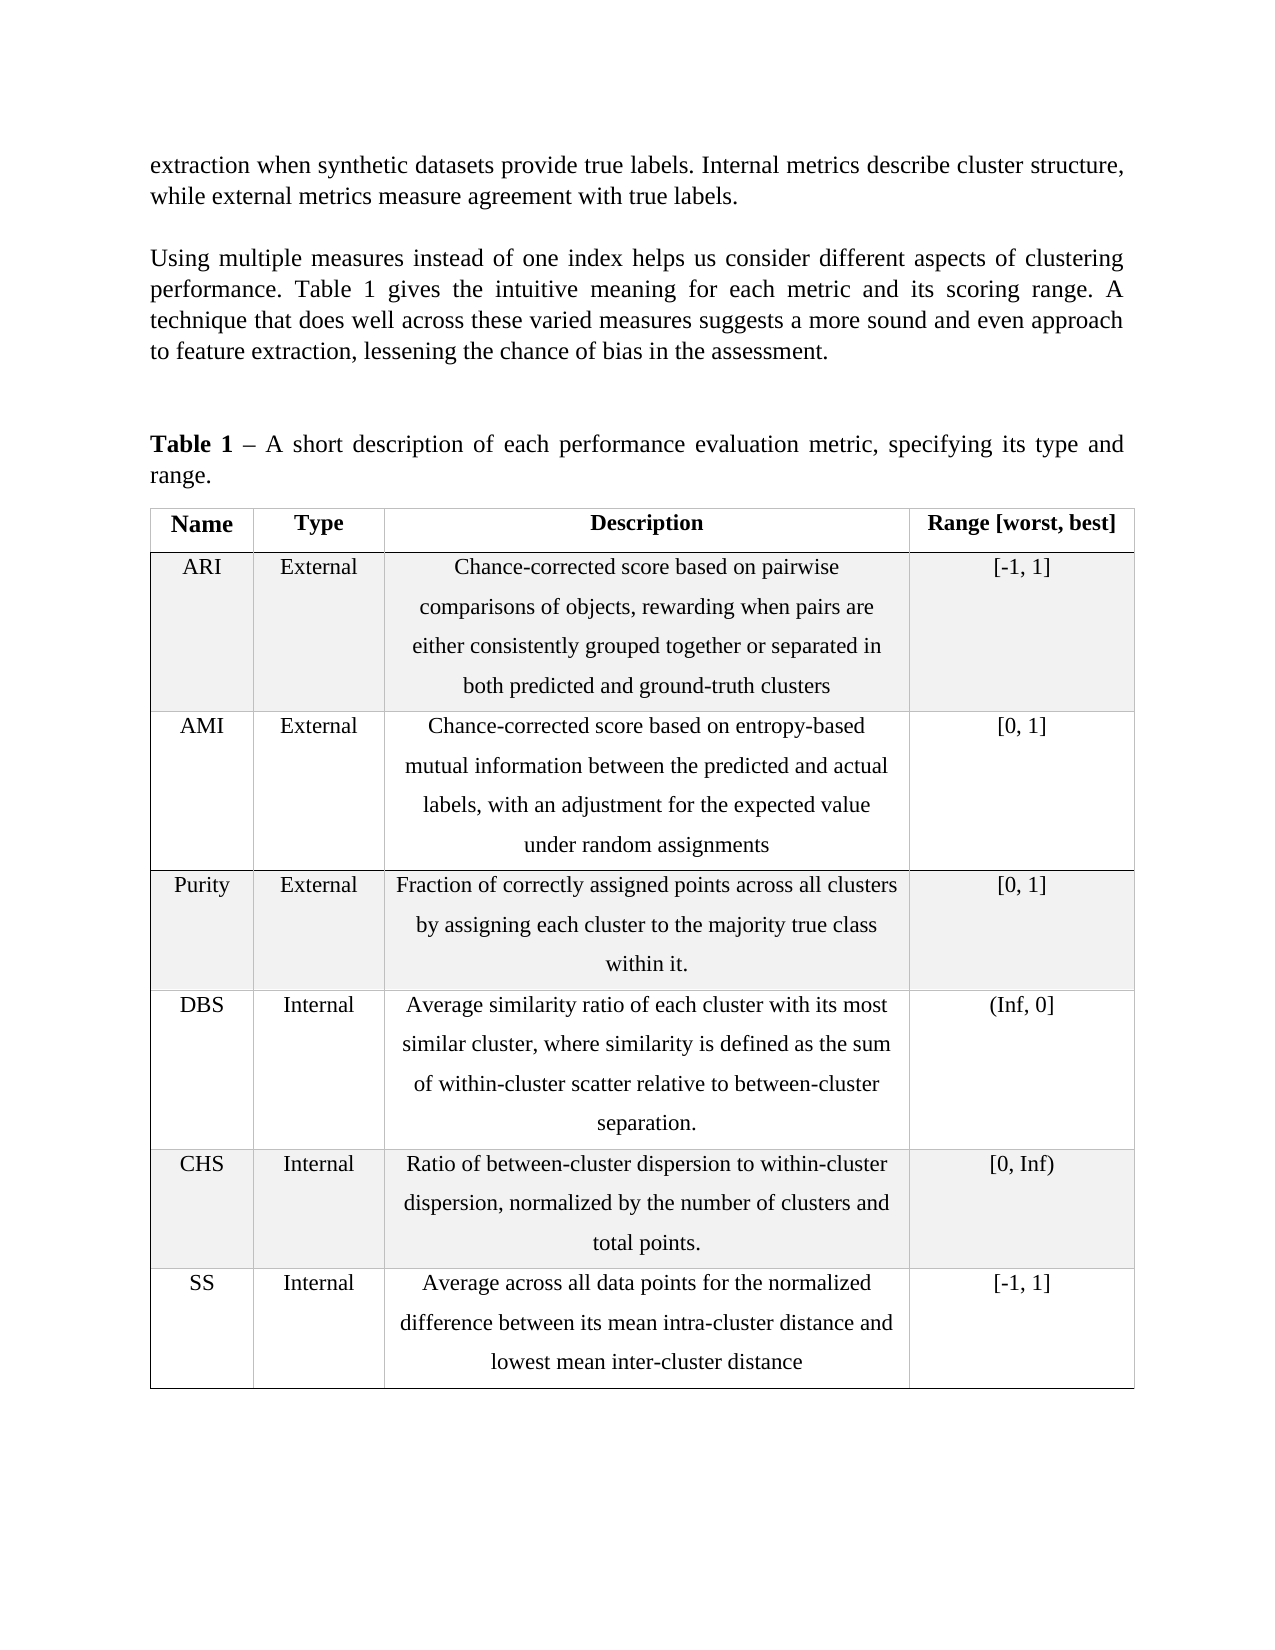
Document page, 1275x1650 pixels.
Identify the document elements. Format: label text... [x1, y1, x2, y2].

table_cell Internal [254, 991, 384, 1148]
table_cell External [254, 871, 384, 989]
table_cell Average similarity ratio of each cluster with its most similar cluster, where similarity is defined as the sum of within‐cluster scatter relative to between‐cluster separation. [385, 991, 909, 1148]
table_header Type [254, 509, 384, 552]
table_cell Purity [151, 871, 253, 989]
table_cell AMI [151, 712, 253, 870]
table_cell DBS [151, 991, 253, 1148]
table_header Description [385, 509, 909, 552]
table_cell Average across all data points for the normalized difference between its mean intra‐cluster distance and lowest mean inter‐cluster distance [385, 1269, 909, 1387]
table_cell Fraction of correctly assigned points across all clusters by assigning each cluster to the majority true class within it. [385, 871, 909, 989]
table_cell SS [151, 1269, 253, 1387]
table_cell External [254, 712, 384, 870]
table_cell [0, Inf) [910, 1150, 1134, 1268]
table_cell Chance‐corrected score based on pairwise comparisons of objects, rewarding when pairs are either consistently grouped together or separated in both predicted and ground‐truth clusters [385, 553, 909, 711]
table_cell [-1, 1] [910, 553, 1134, 711]
table_header Range [worst, best] [910, 509, 1134, 552]
table_cell ARI [151, 553, 253, 711]
table_cell [0, 1] [910, 871, 1134, 989]
table_cell Internal [254, 1269, 384, 1387]
text Table 1 – A short description of each performance evaluation metric, specifying its type and range. [150, 429, 1125, 489]
table_cell External [254, 553, 384, 711]
text Using multiple measures instead of one index helps us consider different aspects of clustering performance. Table 1 gives the intuitive meaning for each metric and its scoring range. A technique that does well across these varied measures suggests a more sound and even approach to feature extraction, lessening the chance of bias in the assessment. [150, 243, 1125, 365]
table_cell Chance‐corrected score based on entropy‐based mutual information between the predicted and actual labels, with an adjustment for the expected value under random assignments [385, 712, 909, 870]
table_cell [-1, 1] [910, 1269, 1134, 1387]
table_cell [0, 1] [910, 712, 1134, 870]
table_cell CHS [151, 1150, 253, 1268]
table_cell Internal [254, 1150, 384, 1268]
table_cell Ratio of between‐cluster dispersion to within‐cluster dispersion, normalized by the number of clusters and total points. [385, 1150, 909, 1268]
table_header Name [151, 509, 253, 552]
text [150, 150, 1125, 210]
table_cell (Inf, 0] [910, 991, 1134, 1148]
